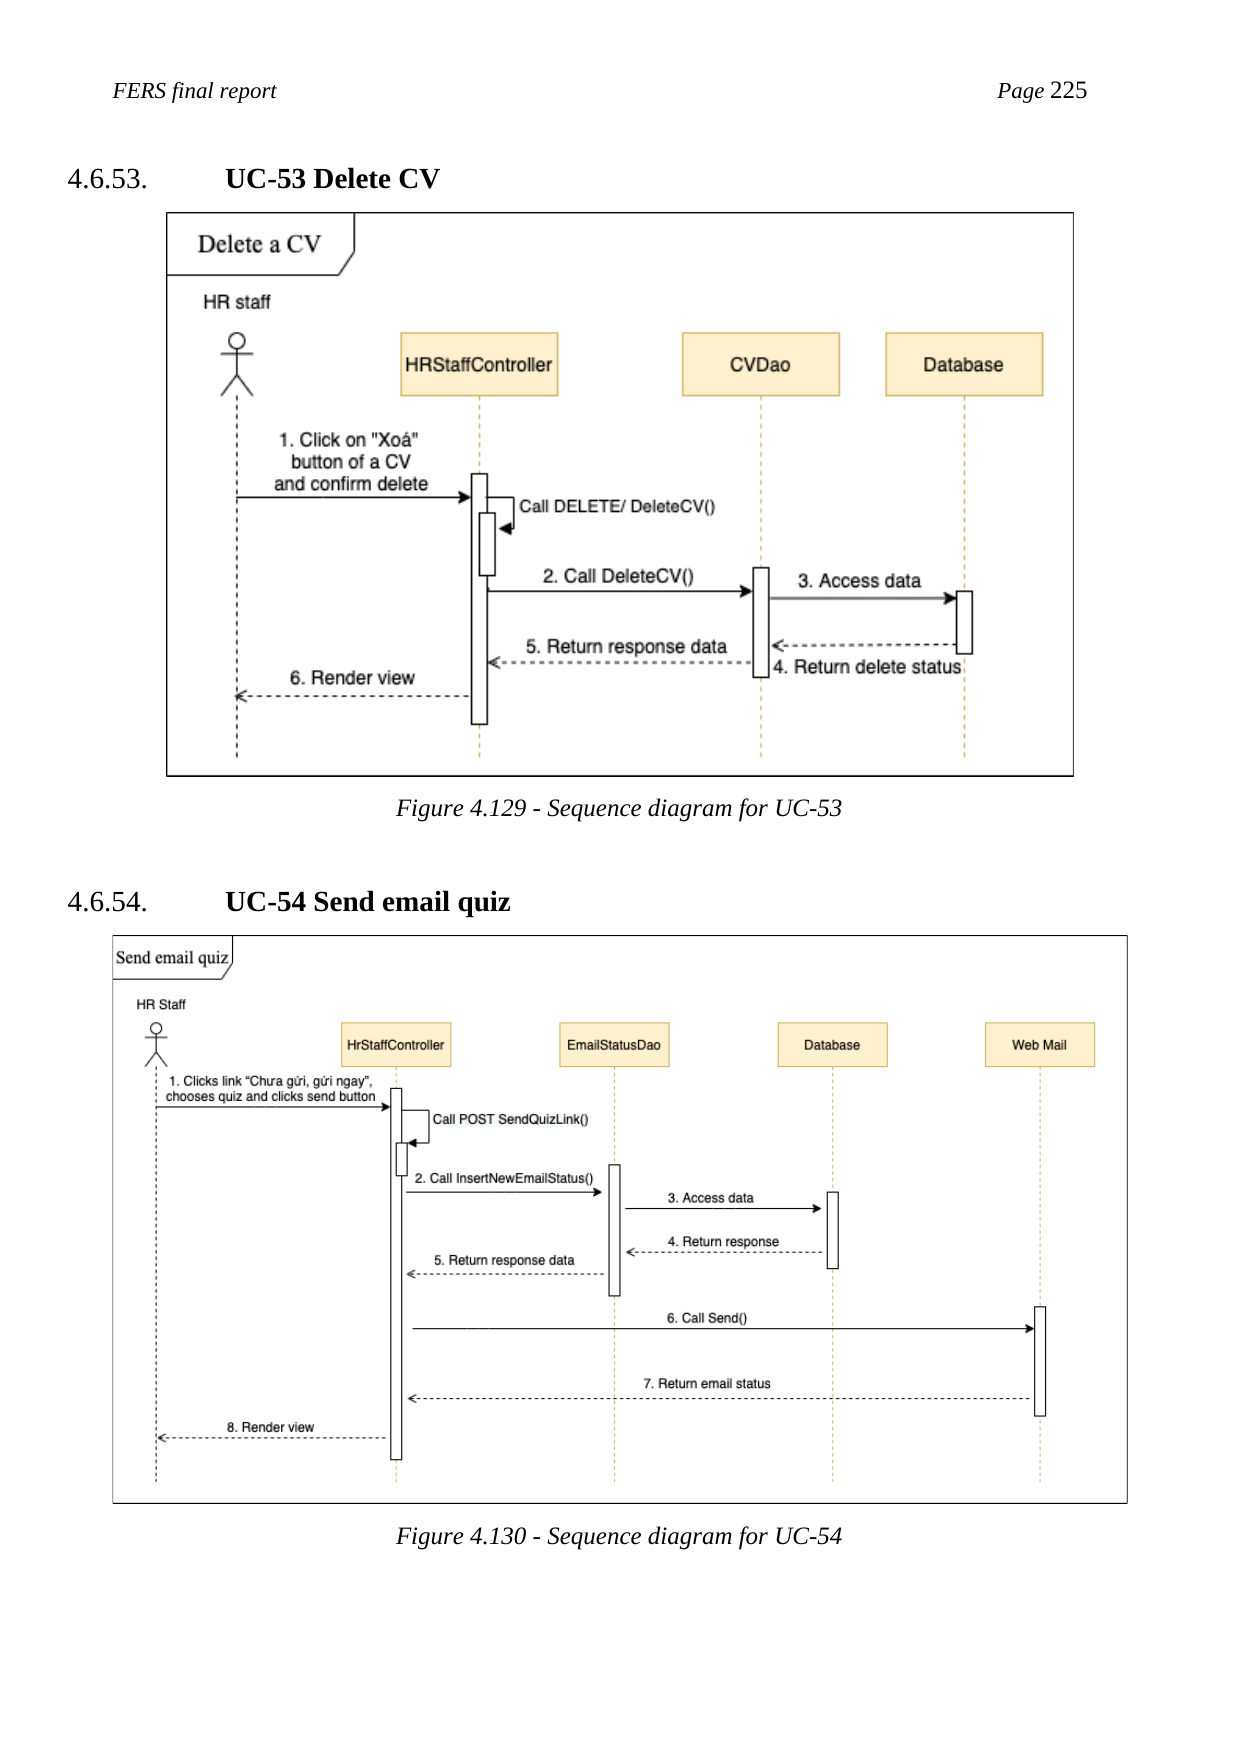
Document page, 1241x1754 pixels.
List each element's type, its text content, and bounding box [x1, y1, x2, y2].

text Figure 4.129 - Sequence diagram for UC-53 [112, 793, 1128, 822]
subtitle UC-54 Send email quiz [67, 884, 1128, 918]
picture [112, 935, 1128, 1504]
text Figure 4.130 - Sequence diagram for UC-54 [112, 1521, 1128, 1549]
subtitle UC-53 Delete CV [67, 161, 1128, 195]
picture [166, 212, 1074, 777]
